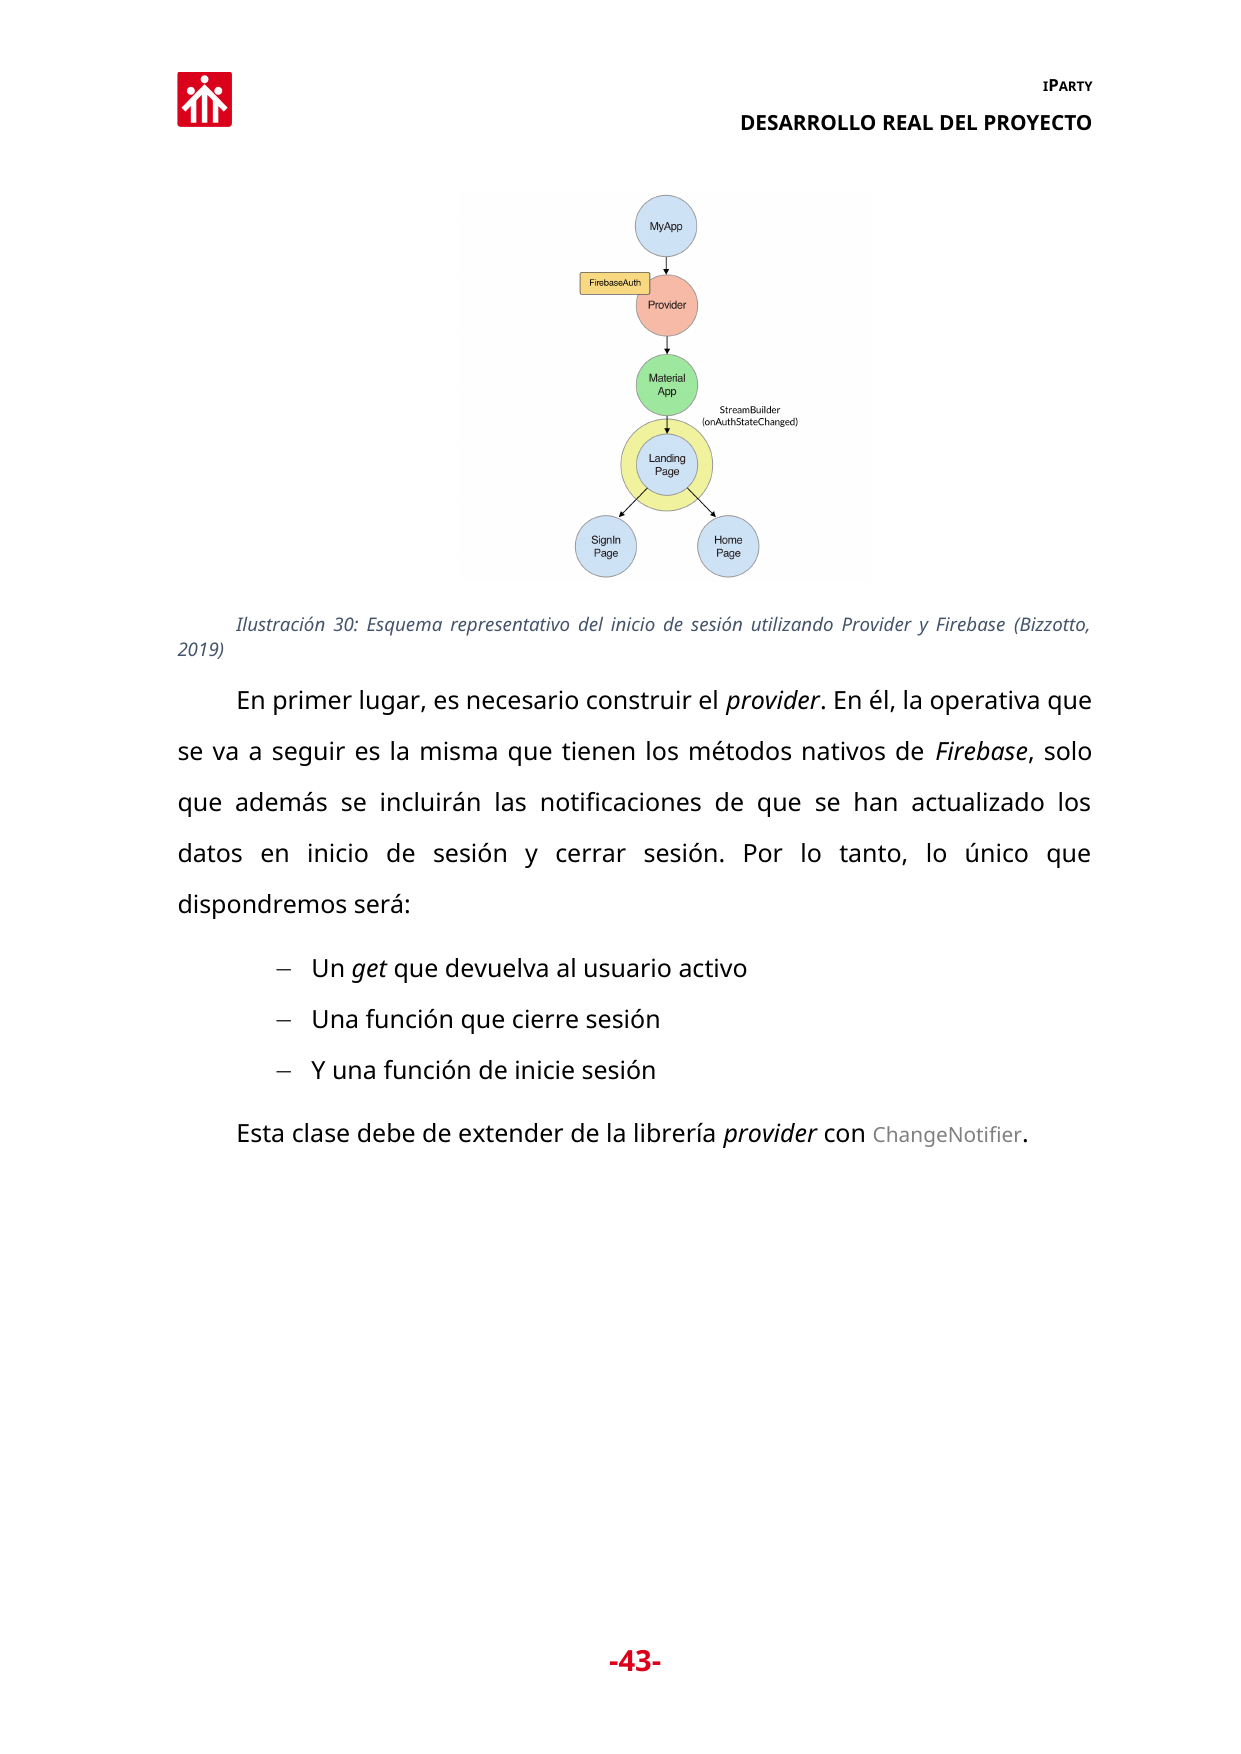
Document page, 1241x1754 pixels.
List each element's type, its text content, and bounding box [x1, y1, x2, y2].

text Esta clase debe de extender de la librería provider con ChangeNotifier. [177, 1116, 1092, 1150]
list Una función que cierre sesión [274, 1001, 1092, 1036]
picture [457, 191, 872, 582]
list Un get que devuelva al usuario activo [274, 950, 1092, 984]
text Ilustración 30: Esquema representativo del inicio de sesión utilizando Provider y Firebase [177, 611, 1092, 662]
text En primer lugar, es necesario construir el provider. En él, la operativa que se va a seguir es la misma que tienen los métodos nativos de Firebase, solo que además se incluirán las notificaciones de que se han actualizado los datos en inicio de sesión y cerrar sesión. Por lo tanto, lo único que dispondremos será: [177, 683, 1092, 921]
list Y una función de inicie sesión [274, 1052, 1092, 1087]
picture [177, 72, 232, 127]
